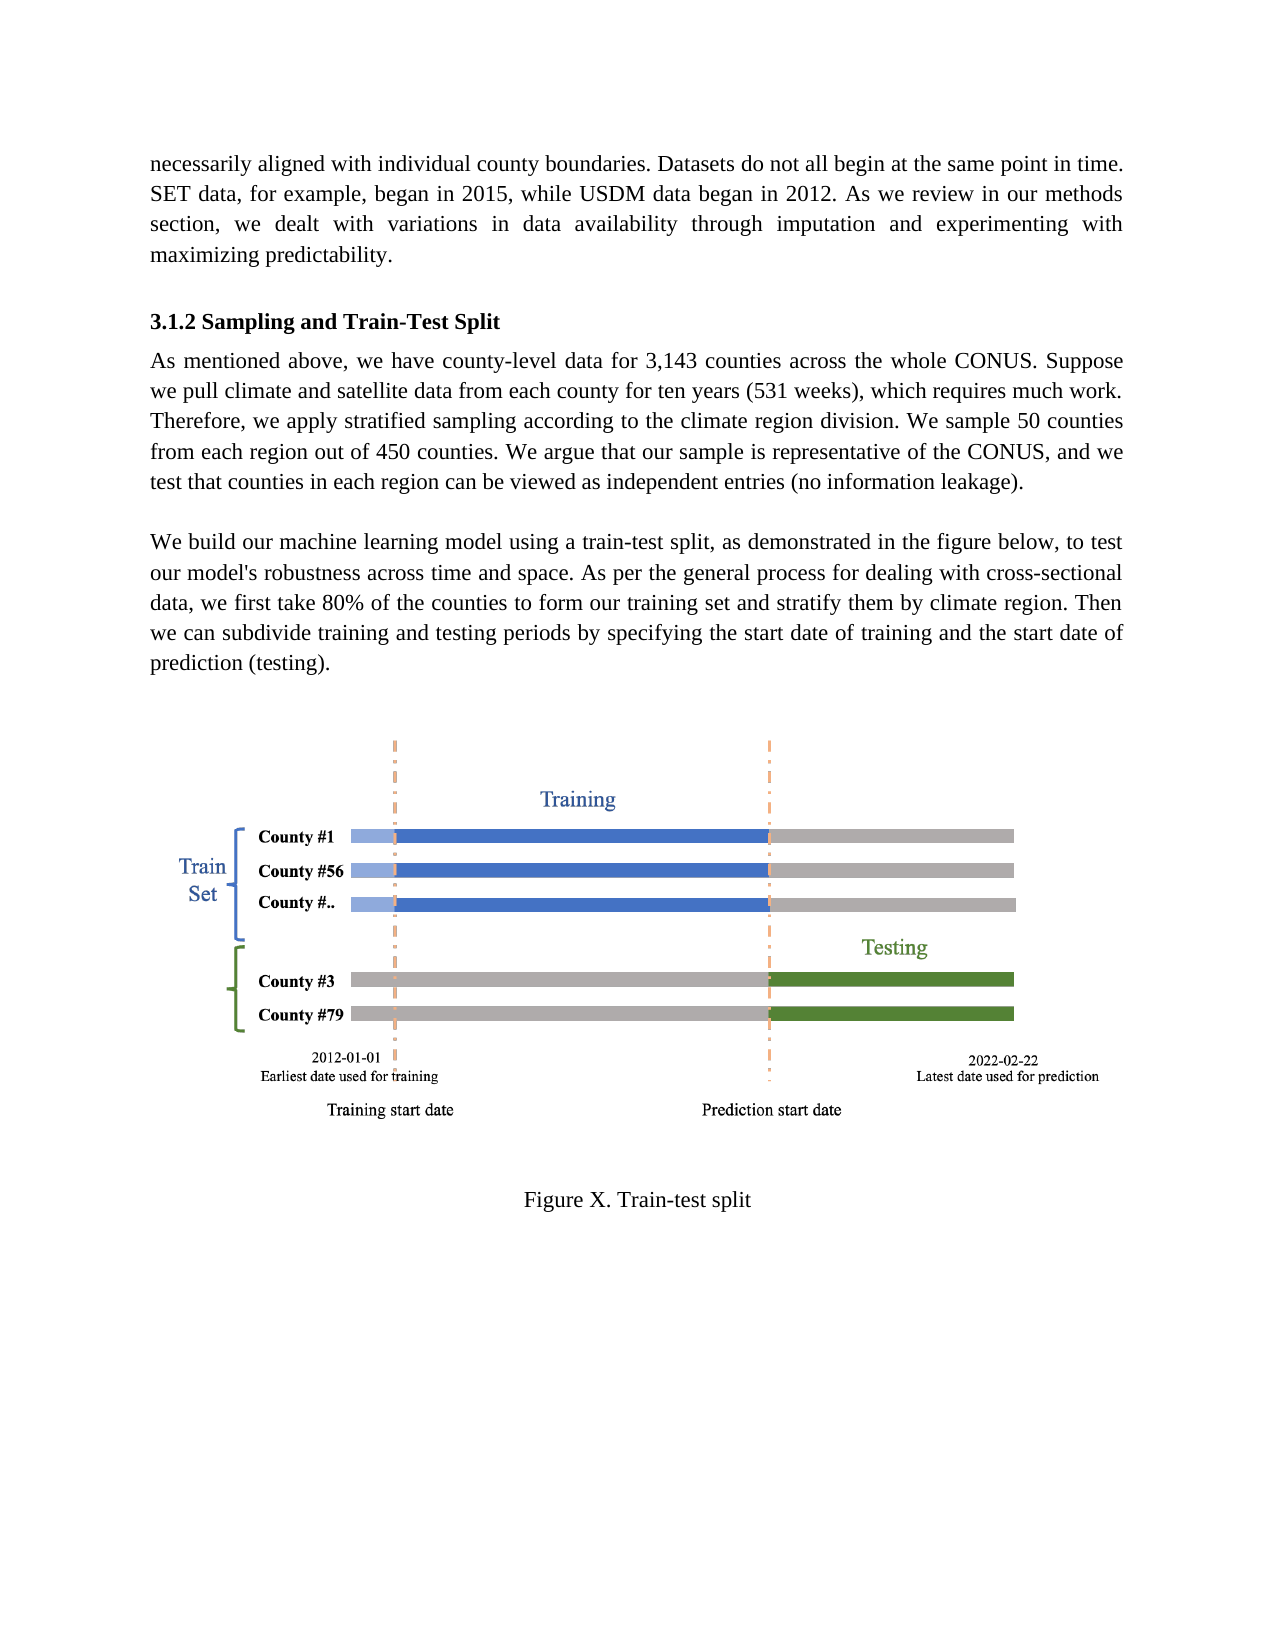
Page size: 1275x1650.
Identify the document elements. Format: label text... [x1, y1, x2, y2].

text Figure X. Train-test split [150, 1187, 1125, 1213]
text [150, 150, 1125, 267]
picture [150, 740, 1125, 1130]
text As mentioned above, we have county-level data for 3,143 counties across the whole CONUS. Suppose we pull climate and satellite data from each county for ten years (531 weeks), which requires much work. Therefore, we apply stratified sampling according to the climate region division. We sample 50 counties from each region out of 450 counties. We argue that our sample is representative of the CONUS, and we test that counties in each region can be viewed as independent entries (no information leakage). [150, 347, 1125, 494]
text We build our machine learning model using a train-test split, as demonstrated in the figure below, to test our model's robustness across time and space. As per the general process for dealing with cross-sectional data, we first take 80% of the counties to form our training set and stratify them by climate region. Then we can subdivide training and testing periods by specifying the start date of training and the start date of prediction (testing). [150, 528, 1125, 676]
subtitle 3.1.2 Sampling and Train-Test Split [150, 308, 1125, 335]
